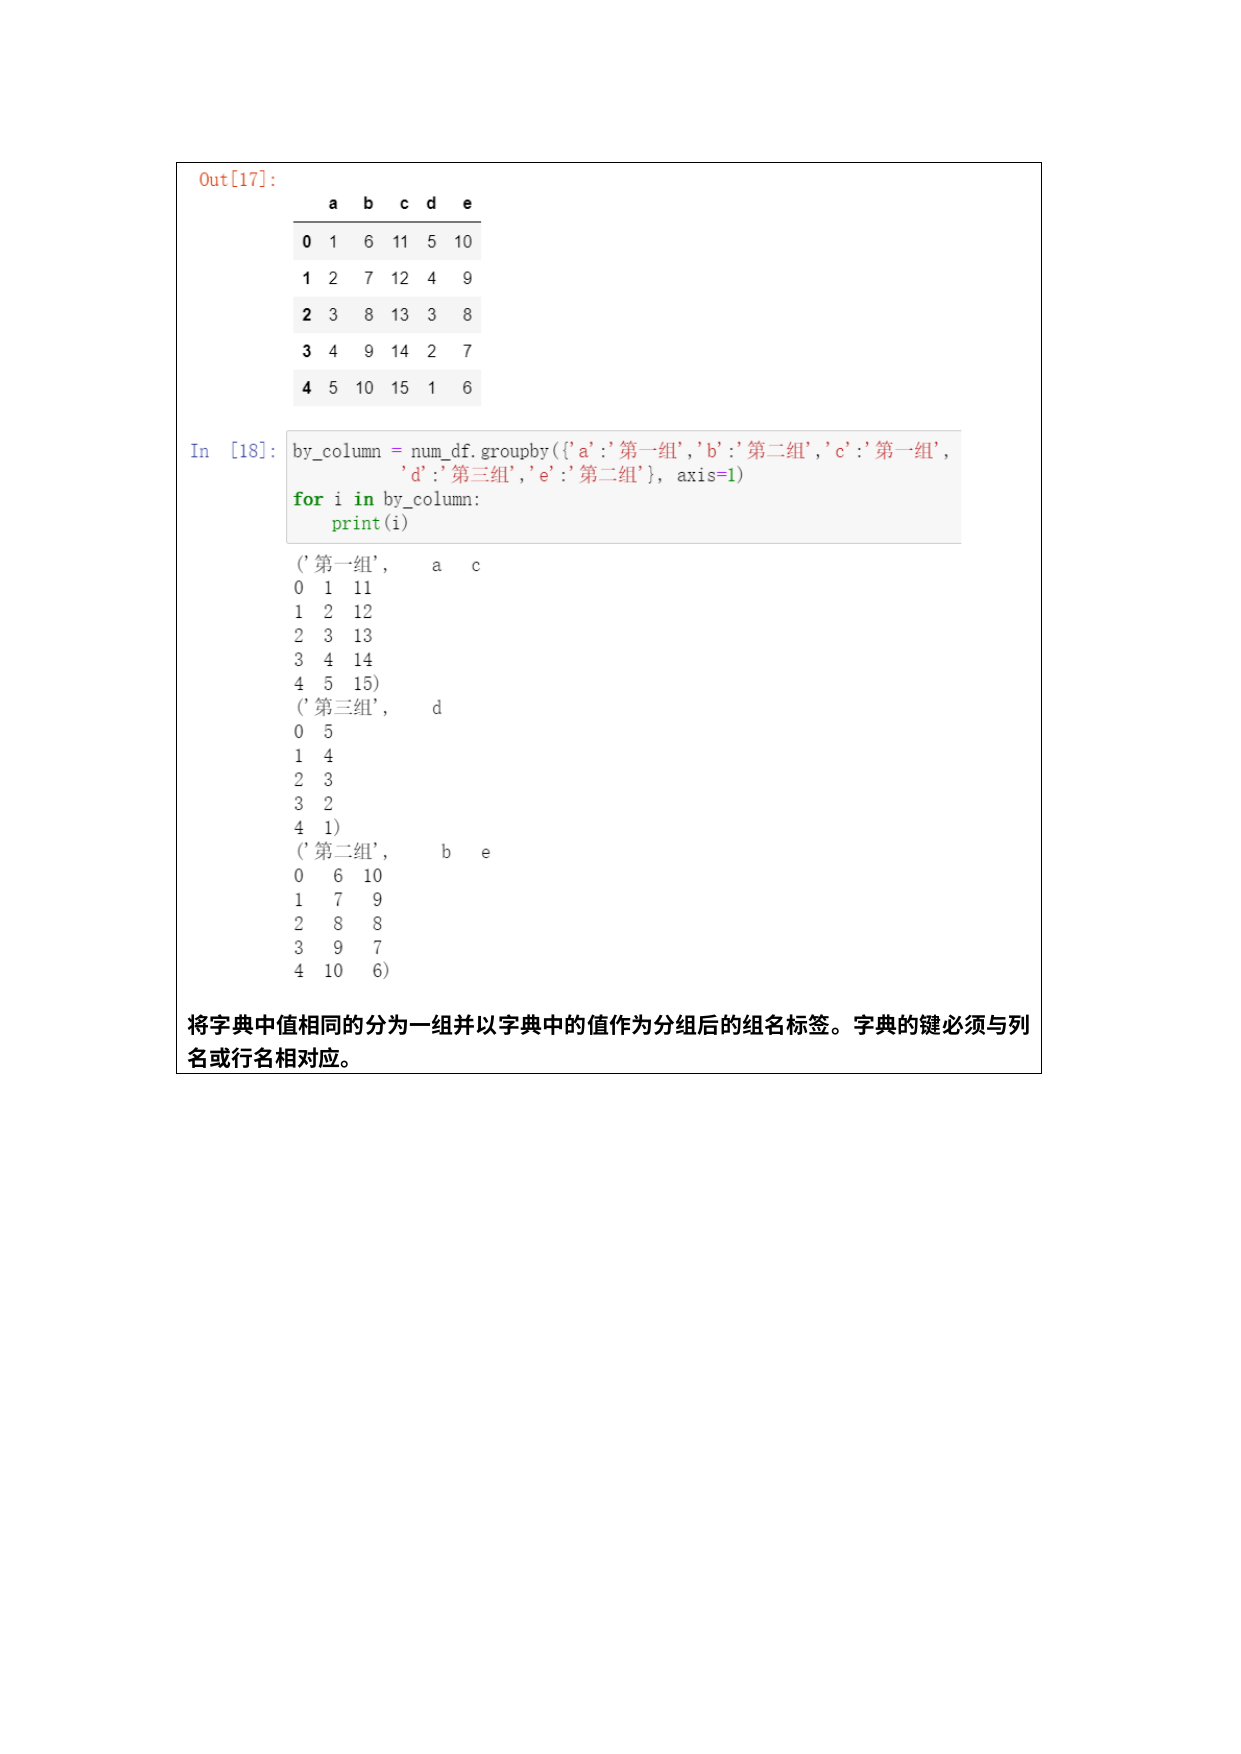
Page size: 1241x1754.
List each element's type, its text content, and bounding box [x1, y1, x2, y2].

table_cell 实验过程： 分组聚合包括三个步骤：拆分：按照指定的轴向和一定的规则将数据集拆分成若干个组。应用：将某个函数或者方法应用到每个分组中。合并：将应用后的新值整合到结果中。 （一）分组 方法：groupby()，返回的是根据调用对象返回调用对象相应的GroupBy对象。by表示按照什么样标准分组，可以接收列表或数组DataFrame中某列的名称，字典或Series对象，函数。axis表示分组的轴向默认是0。Level表示在多层次索引中指定某个级别分组。as_index表示聚合后是否以组标签作为索引的DataFrame对象输出默认是True。sort表示是否对分组标签进行排序默认是True。 通过列名分组时会得到一组元组类型的数据第一个数据为该组的名称也就是by对应的一列数据第二个数据是该组的具体数据，索引也被拆分，分组后的结果不显示需要将结果遍历出来，也可以使用列表对指定列名进行分组。 通过列表或者Series对象进行分组时列表或者Series对象的长度必须和指定轴的长度相等列表或Series对象中的相同元素分到一组，被分组对象的索引与该组中元素索引相同的分到一组。 需求：原始数据很多很复杂想重新定一个标准来进行分组。前提：应该知道每行的具体内容。 如果Series或者列表的长度与要分组的长度不相同时只会将部分数据进行分组。 将字典中值相同的分为一组并以字典中的值作为分组后的组名标签。字典的键必须与列名或行名相对应。 分组键的函数会在相应的轴索引上都会被调用一次返回值被用作分组的名称。 df_obj.groups查看分组信息，返回一个字典。 df_obj.get_group(‘A’)获取哪一组的具体信息。 （二）聚合 1.使用内置统计方法聚合：将分组后的每组数据使用内置统计方法再将每组使用方法得到的值进行聚合。 2.面向列的聚合方法：agg()参数func表示用于汇总数据的函数可以是一个函数也可以是一个函数列表。Axis表示函数作用的轴向默认是0轴。 对每一列数据应用同一个函数：自定义函数时可以不加引号但是内置函数进行分组时需要加上引号。 对同一列数据运用不同的函数，对每一列所用的函数在列表中写出来，如果想要给函数一个别名可以在列表中使用元组的形式将别名用字符串的形式写在第一个位置，所用函数写在第二个位置。 对不同列使用不同的函数：用字典的形式将列名写在键的位置上，该列所使用的函数写在值的位置上。 （三）数据转换 transform方法返回的结果有可以广播的标量值或者与数组大小相同的结果数组。transfrom方法将func()函数运用到各个分组中并在每个分组中相同列上的值相同。 可以使用特定的分组依据进行分组保证返回的结果与原数组形状相同。 （四）数据应用：拿到数据后想对数据有一个基本的了解 apply()方法：作用于每一行元素或每一列元素。可以在apply中使用正则表达式。 [177, 163, 1041, 1073]
picture [187, 163, 962, 999]
